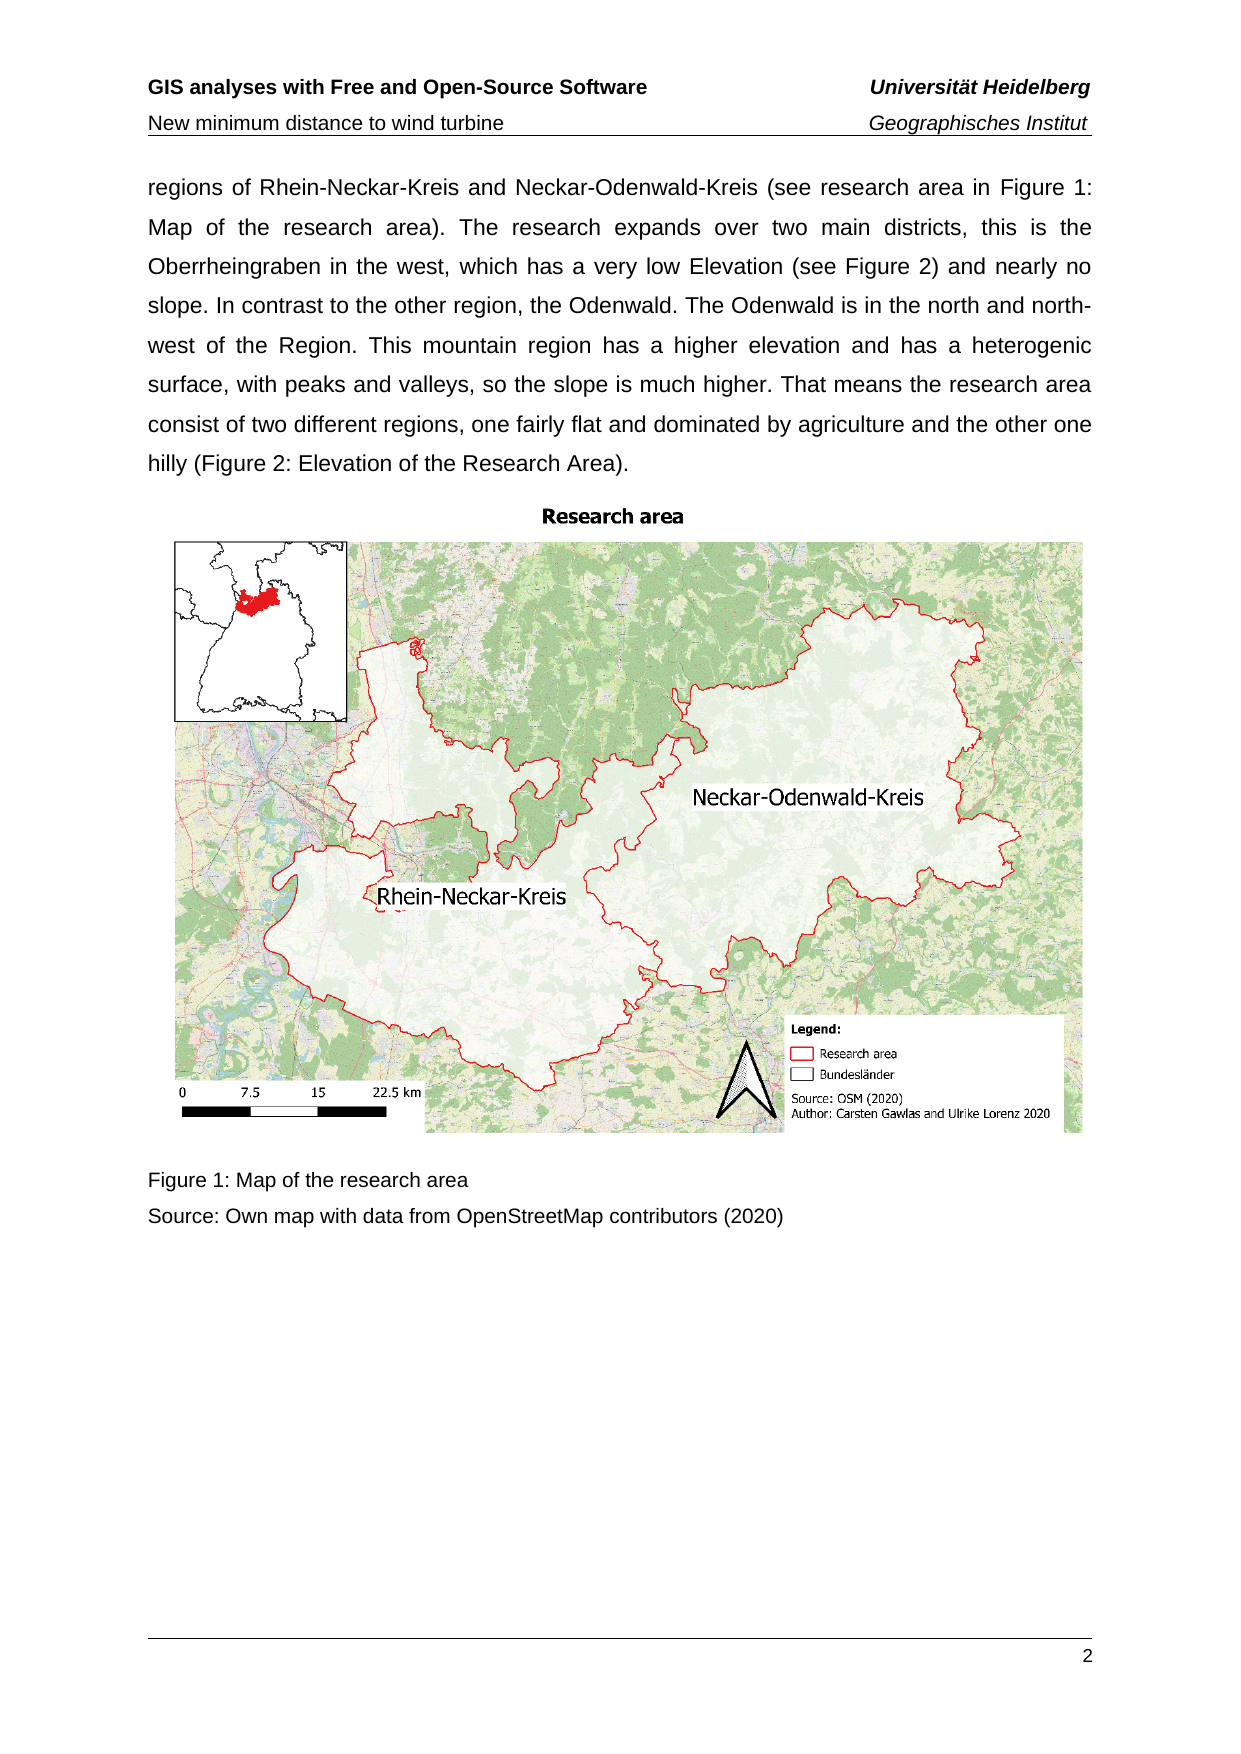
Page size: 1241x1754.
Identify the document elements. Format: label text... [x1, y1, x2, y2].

picture [147, 502, 1093, 1143]
text Figure 1: Map of the research area [148, 1168, 1092, 1192]
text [148, 174, 1092, 477]
text Source: Own map with data from OpenStreetMap contributors (2020) [148, 1204, 1092, 1228]
